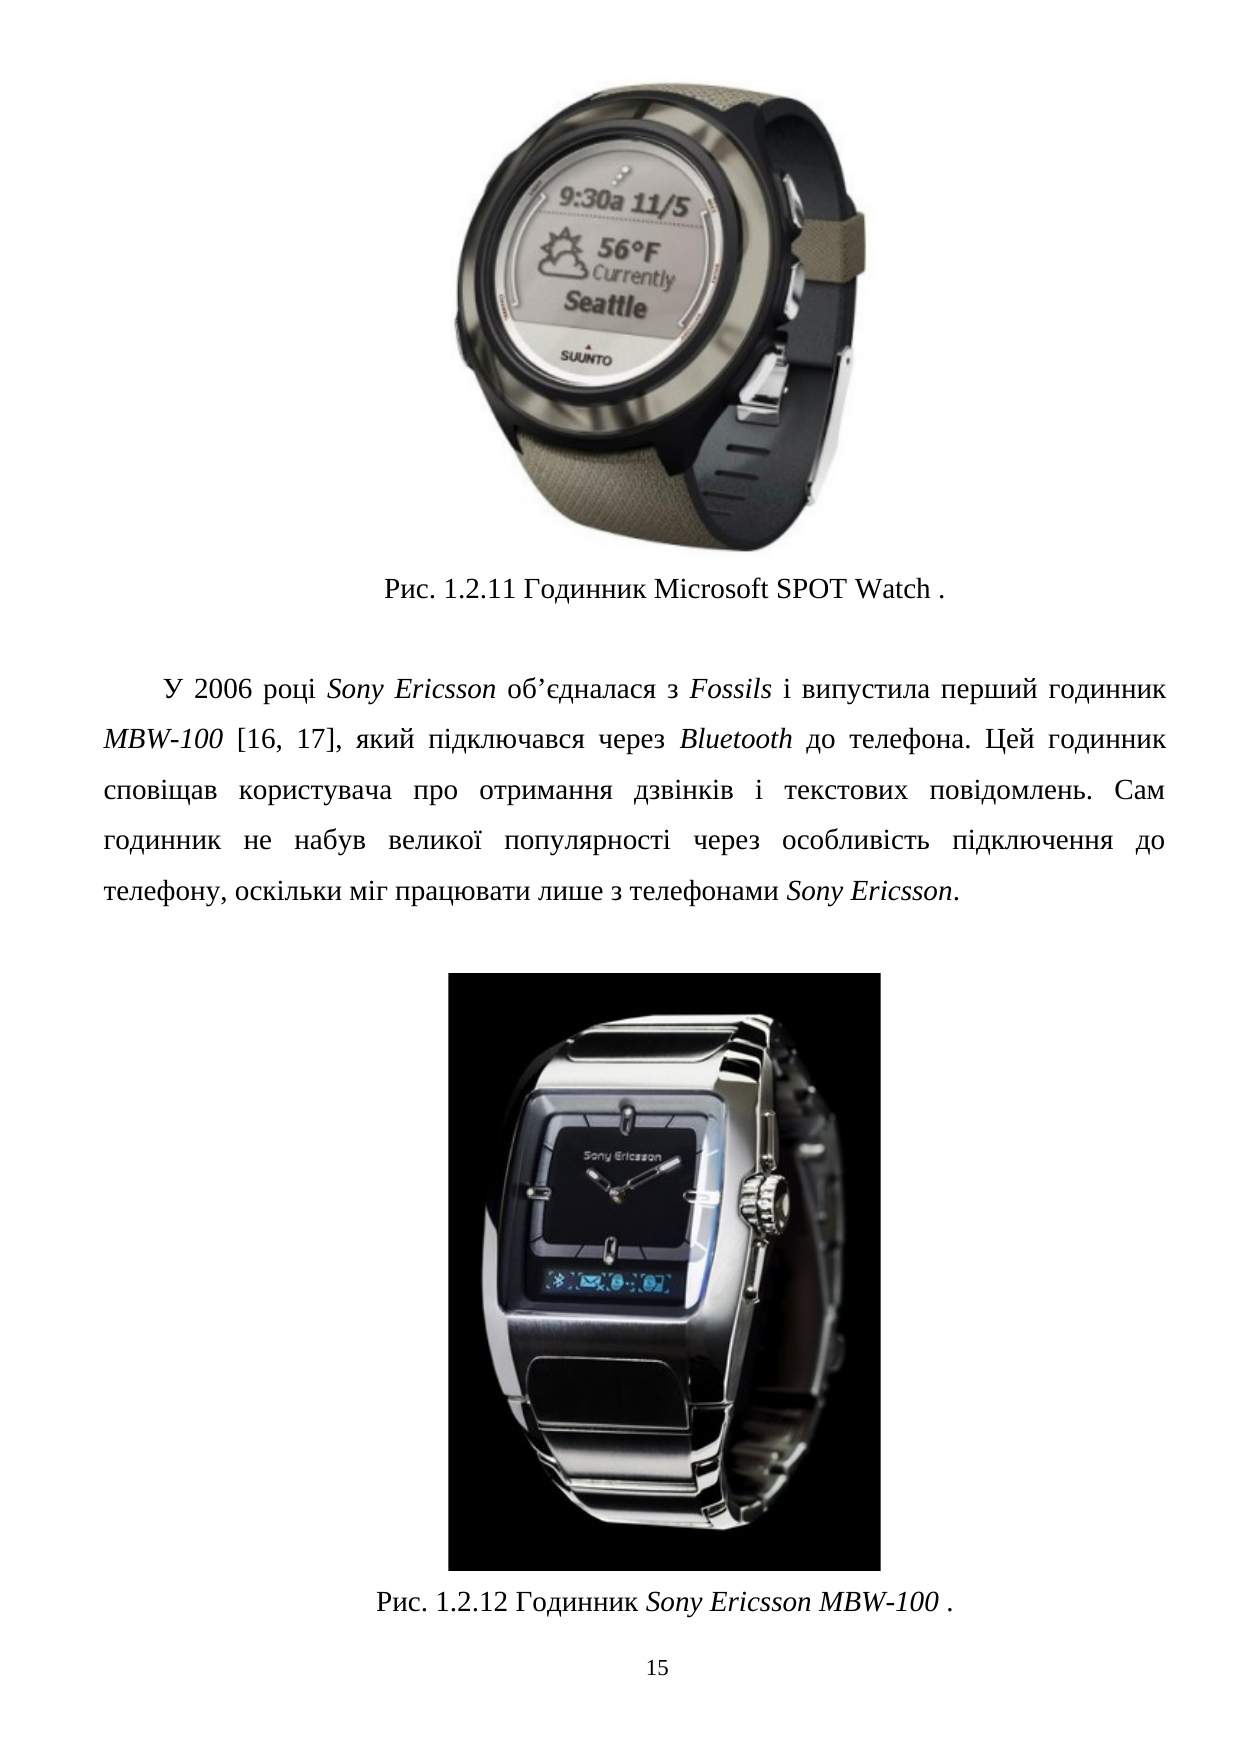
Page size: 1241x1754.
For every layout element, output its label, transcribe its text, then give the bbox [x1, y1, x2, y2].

text Рис. 1.2.11 Годинник Microsoft SPOT Watch . [103, 571, 1167, 604]
picture [450, 73, 879, 558]
text У 2006 році Sony Ericsson об’єдналася з Fossils і випустила перший годинник MBW-100 [16, 17], який підключався через Bluetooth до телефона. Цей годинник сповіщав користувача про отримання дзвінків і текстових повідомлень. Сам годинник не набув великої популярності через особливість підключення до телефону, оскільки міг працювати лише з телефонами Sony Ericsson. [103, 671, 1167, 906]
picture [448, 973, 881, 1571]
text Рис. 1.2.12 Годинник Sony Ericsson MBW-100 . [103, 1584, 1167, 1617]
